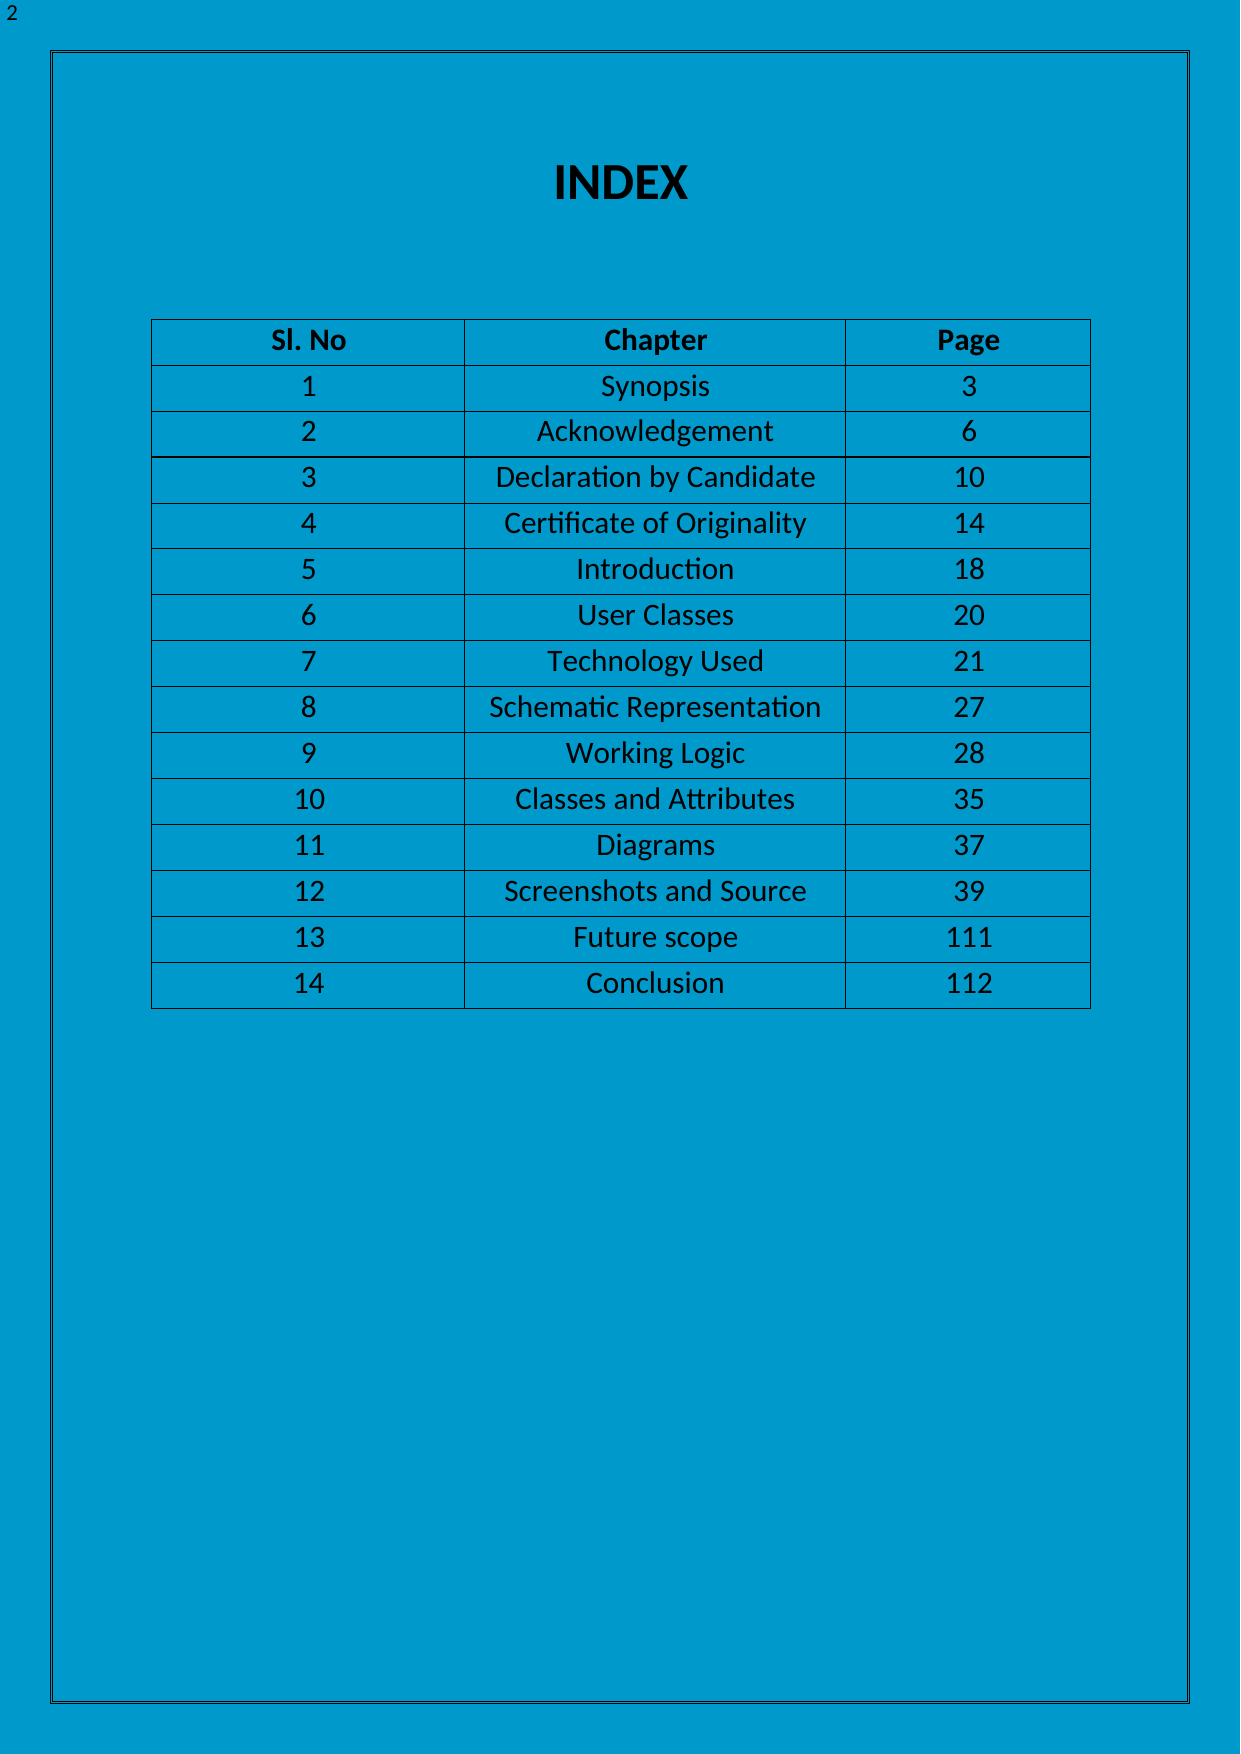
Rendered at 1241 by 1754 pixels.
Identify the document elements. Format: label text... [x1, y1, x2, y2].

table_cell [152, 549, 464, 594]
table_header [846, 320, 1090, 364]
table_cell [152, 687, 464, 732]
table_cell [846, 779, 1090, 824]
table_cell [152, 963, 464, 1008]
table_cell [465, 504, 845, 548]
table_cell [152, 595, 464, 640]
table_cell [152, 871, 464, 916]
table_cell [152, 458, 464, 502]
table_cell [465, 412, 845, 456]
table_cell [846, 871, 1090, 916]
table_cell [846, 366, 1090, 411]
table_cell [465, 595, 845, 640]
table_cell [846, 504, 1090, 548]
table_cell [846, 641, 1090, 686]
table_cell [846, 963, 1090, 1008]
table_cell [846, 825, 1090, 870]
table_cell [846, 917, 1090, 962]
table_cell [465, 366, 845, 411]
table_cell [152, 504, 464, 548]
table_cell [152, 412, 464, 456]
subtitle INDEX [216, 150, 1026, 212]
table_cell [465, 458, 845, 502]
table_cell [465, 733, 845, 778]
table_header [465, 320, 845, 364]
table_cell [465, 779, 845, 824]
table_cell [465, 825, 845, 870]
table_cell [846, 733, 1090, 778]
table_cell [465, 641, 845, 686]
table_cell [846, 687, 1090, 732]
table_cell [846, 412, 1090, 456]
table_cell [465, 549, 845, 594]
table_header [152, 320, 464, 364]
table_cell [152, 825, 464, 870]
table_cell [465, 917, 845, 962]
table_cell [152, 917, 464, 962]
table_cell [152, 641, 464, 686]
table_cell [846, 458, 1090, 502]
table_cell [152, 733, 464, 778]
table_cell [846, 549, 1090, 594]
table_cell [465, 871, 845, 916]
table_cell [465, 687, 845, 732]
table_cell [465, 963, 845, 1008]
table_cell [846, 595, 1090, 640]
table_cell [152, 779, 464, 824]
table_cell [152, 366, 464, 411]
